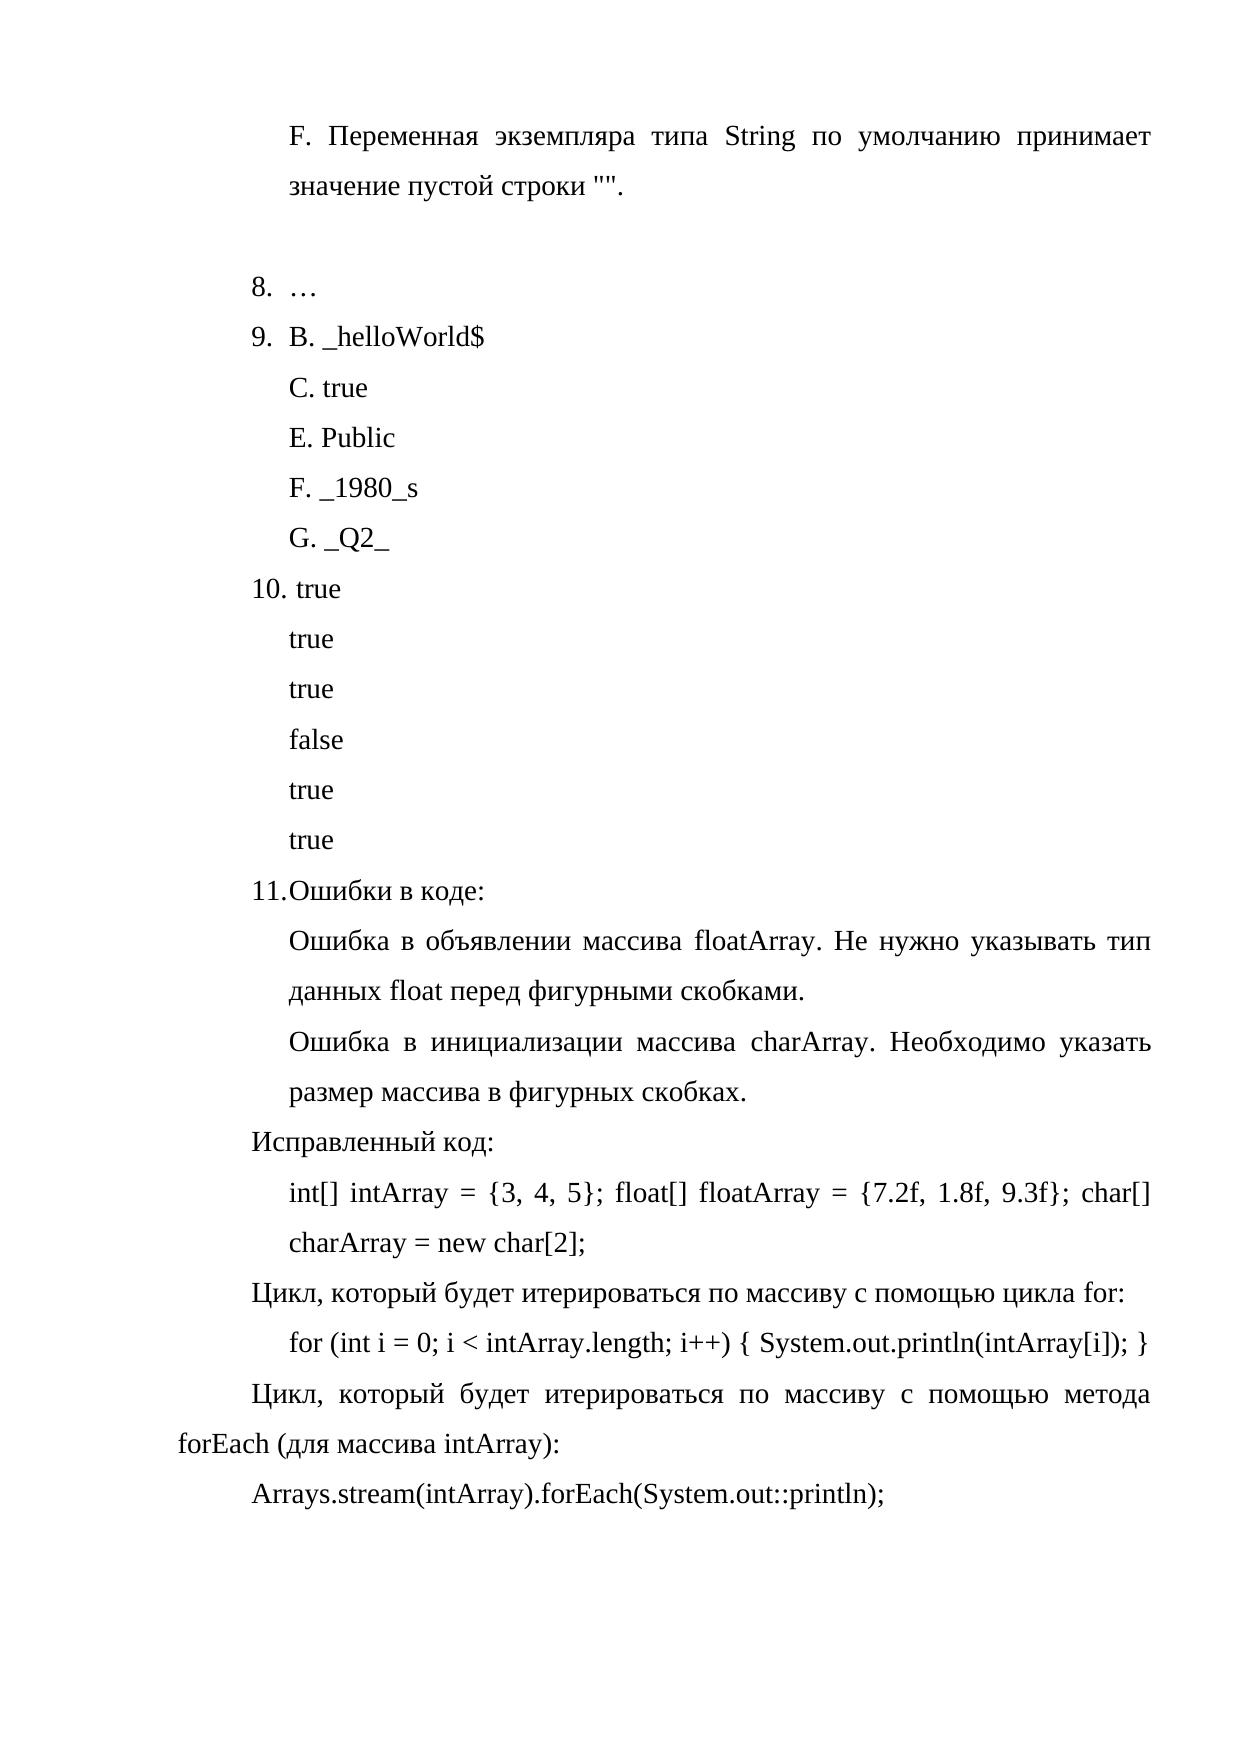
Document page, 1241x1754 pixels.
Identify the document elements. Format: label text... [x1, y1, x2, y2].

text Ошибка в объявлении массива floatArray. Не нужно указывать тип данных float перед фигурными скобками. [288, 923, 1152, 1007]
text F. Переменная экземпляра типа String по умолчанию принимает значение пустой строки "". [288, 118, 1152, 202]
text Исправленный код: [251, 1124, 1152, 1158]
list … [251, 269, 1152, 303]
text Ошибка в инициализации массива charArray. Необходимо указать размер массива в фигурных скобках. [288, 1024, 1152, 1108]
text false [288, 722, 1152, 755]
text true [288, 772, 1152, 806]
text for (int i = 0; i < intArray.length; i++) { System.out.println(intArray[i]); } [288, 1326, 1152, 1359]
list true [251, 571, 1152, 604]
text true [288, 621, 1152, 655]
text Цикл, который будет итерироваться по массиву с помощью метода forEach (для массива intArray): [177, 1376, 1152, 1460]
text Arrays.stream(intArray).forEach(System.out::println); [251, 1477, 1152, 1510]
list Ошибки в коде: [251, 873, 1152, 906]
text C. true [288, 370, 1152, 403]
text Цикл, который будет итерироваться по массиву с помощью цикла for: [177, 1275, 1152, 1309]
text F. _1980_s [288, 470, 1152, 504]
list B. _helloWorld$ [251, 319, 1152, 353]
text E. Public [288, 420, 1152, 453]
text int[] intArray = {3, 4, 5}; float[] floatArray = {7.2f, 1.8f, 9.3f}; char[] charArray = new char[2]; [288, 1175, 1152, 1258]
text G. _Q2_ [288, 521, 1152, 554]
text true [251, 822, 1152, 856]
text true [288, 672, 1152, 705]
